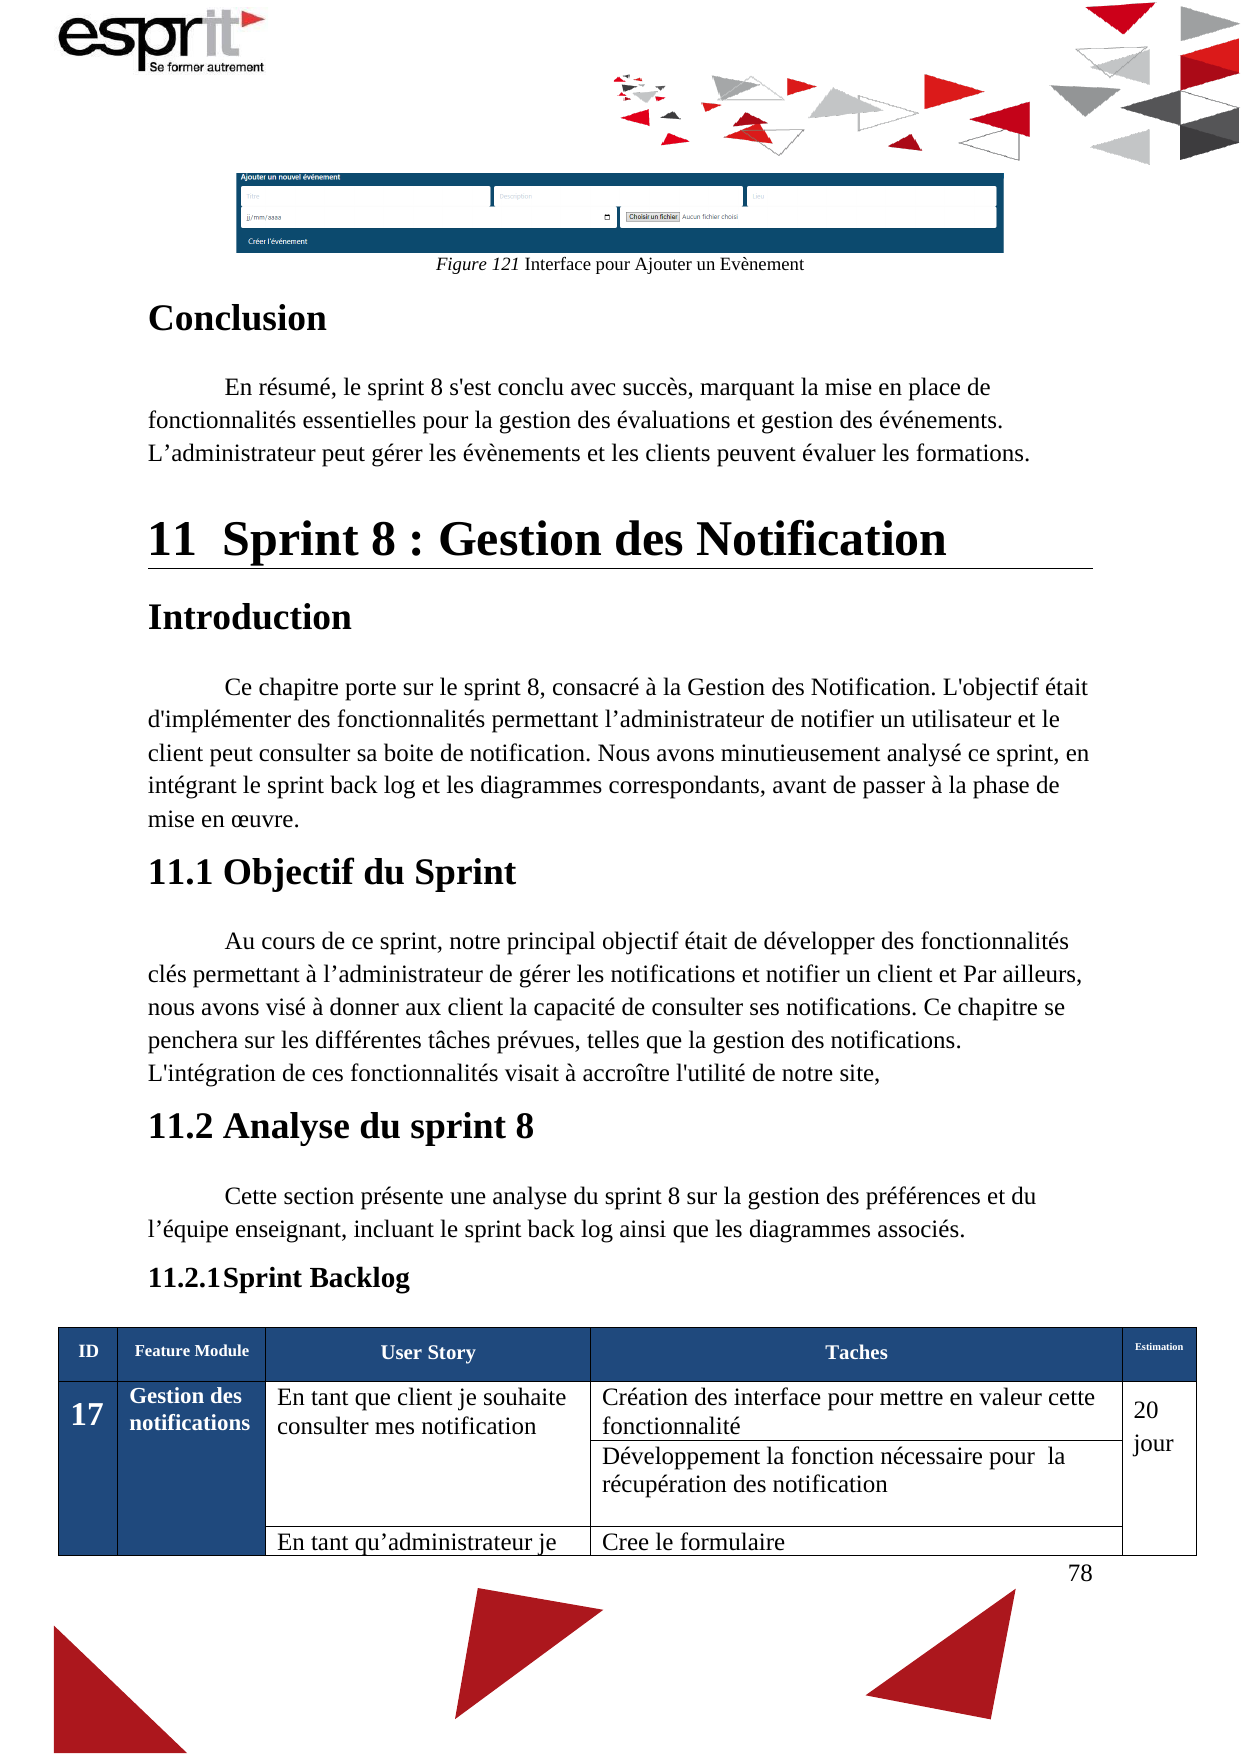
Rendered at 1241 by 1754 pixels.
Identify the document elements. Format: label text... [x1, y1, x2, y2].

table_cell En tant que client je souhaite consulter mes notification [266, 1382, 590, 1526]
table_header Taches [591, 1328, 1122, 1381]
text Ce chapitre porte sur le sprint 8, consacré à la Gestion des Notification. L'objectif était d'implémenter des fonctionnalités permettant l’administrateur de notifier un utilisateur et le client peut consulter sa boite de notification. Nous avons minutieusement analysé ce sprint, en intégrant le sprint back log et les diagrammes correspondants, avant de passer à la phase de mise en œuvre. [148, 672, 1093, 832]
subtitle Objectif du Sprint [148, 849, 1093, 892]
table_cell Développement la fonction nécessaire pour la récupération des notification [591, 1441, 1122, 1526]
table_cell 20 jour [1123, 1382, 1196, 1555]
table_cell Gestion des notifications [118, 1382, 265, 1555]
picture [236, 173, 1004, 253]
text Cette section présente une analyse du sprint 8 sur la gestion des préférences et du l’équipe enseignant, incluant le sprint back log ainsi que les diagrammes associés. [148, 1181, 1093, 1243]
table_cell Création des interface pour mettre en valeur cette fonctionnalité [591, 1382, 1122, 1440]
subtitle Introduction [148, 594, 1093, 637]
text En résumé, le sprint 8 s'est conclu avec succès, marquant la mise en place de fonctionnalités essentielles pour la gestion des évaluations et gestion des événements. L’administrateur peut gérer les évènements et les clients peuvent évaluer les formations. [148, 372, 1093, 467]
table_cell Cree le formulaire [591, 1527, 1122, 1555]
table_cell 17 [59, 1382, 117, 1555]
subtitle Sprint Backlog [148, 1260, 1093, 1293]
text Figure 121 Interface pour Ajouter un Evènement [148, 253, 1093, 274]
text Au cours de ce sprint, notre principal objectif était de développer des fonctionnalités clés permettant à l’administrateur de gérer les notifications et notifier un client et Par ailleurs, nous avons visé à donner aux client la capacité de consulter ses notifications. Ce chapitre se penchera sur les différentes tâches prévues, telles que la gestion des notifications. L'intégration de ces fonctionnalités visait à accroître l'utilité de notre site, [148, 926, 1093, 1087]
table_header ID [59, 1328, 117, 1381]
table_header User Story [266, 1328, 590, 1381]
table_header Feature Module [118, 1328, 265, 1381]
table_cell En tant qu’administrateur je souhaite notifier un client [266, 1527, 590, 1555]
subtitle Analyse du sprint 8 [148, 1104, 1093, 1147]
subtitle Sprint 8 : Gestion des Notification [148, 509, 1093, 568]
subtitle Conclusion [148, 295, 1093, 338]
picture [54, 7, 269, 75]
picture [613, 0, 1241, 167]
table_header Estimation [1123, 1328, 1196, 1381]
